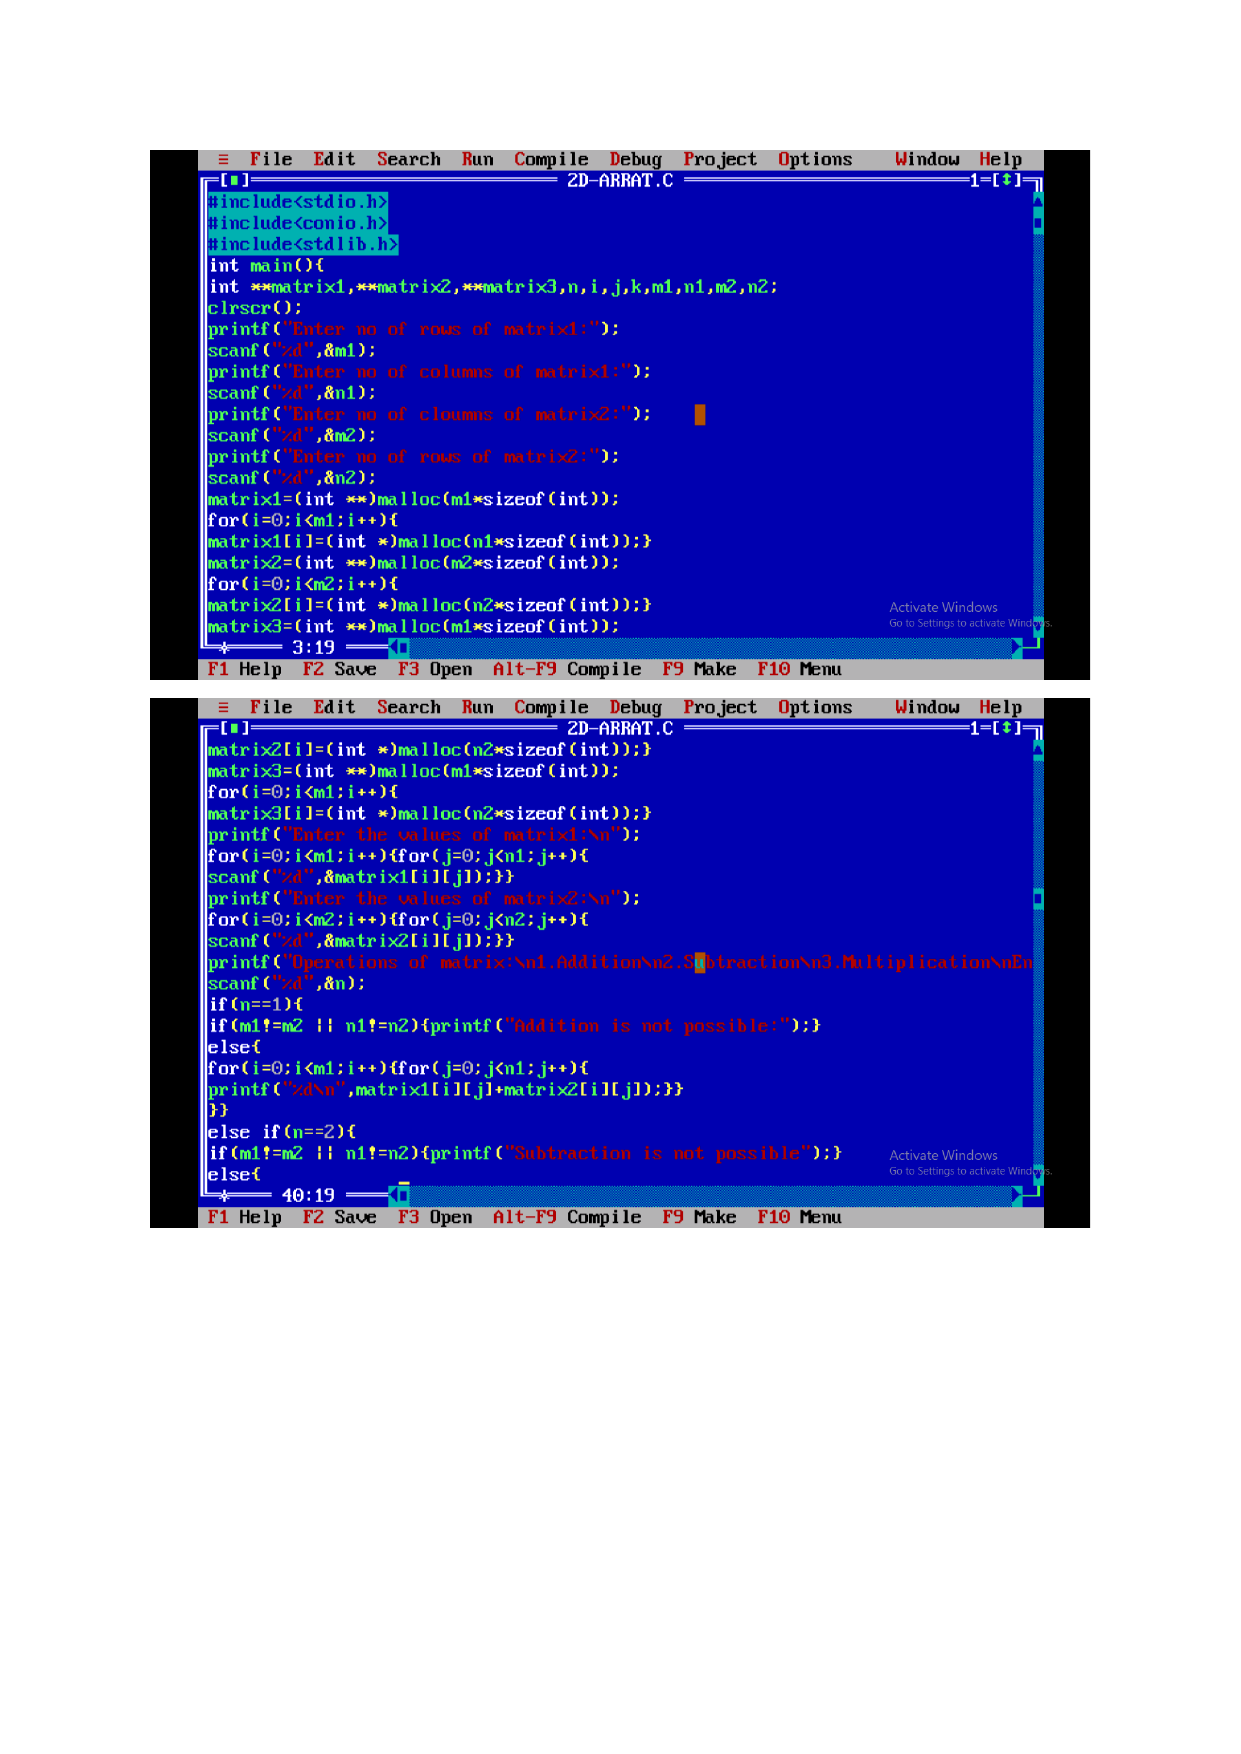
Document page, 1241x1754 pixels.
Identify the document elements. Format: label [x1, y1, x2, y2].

picture [150, 698, 1091, 1228]
picture [150, 150, 1091, 680]
